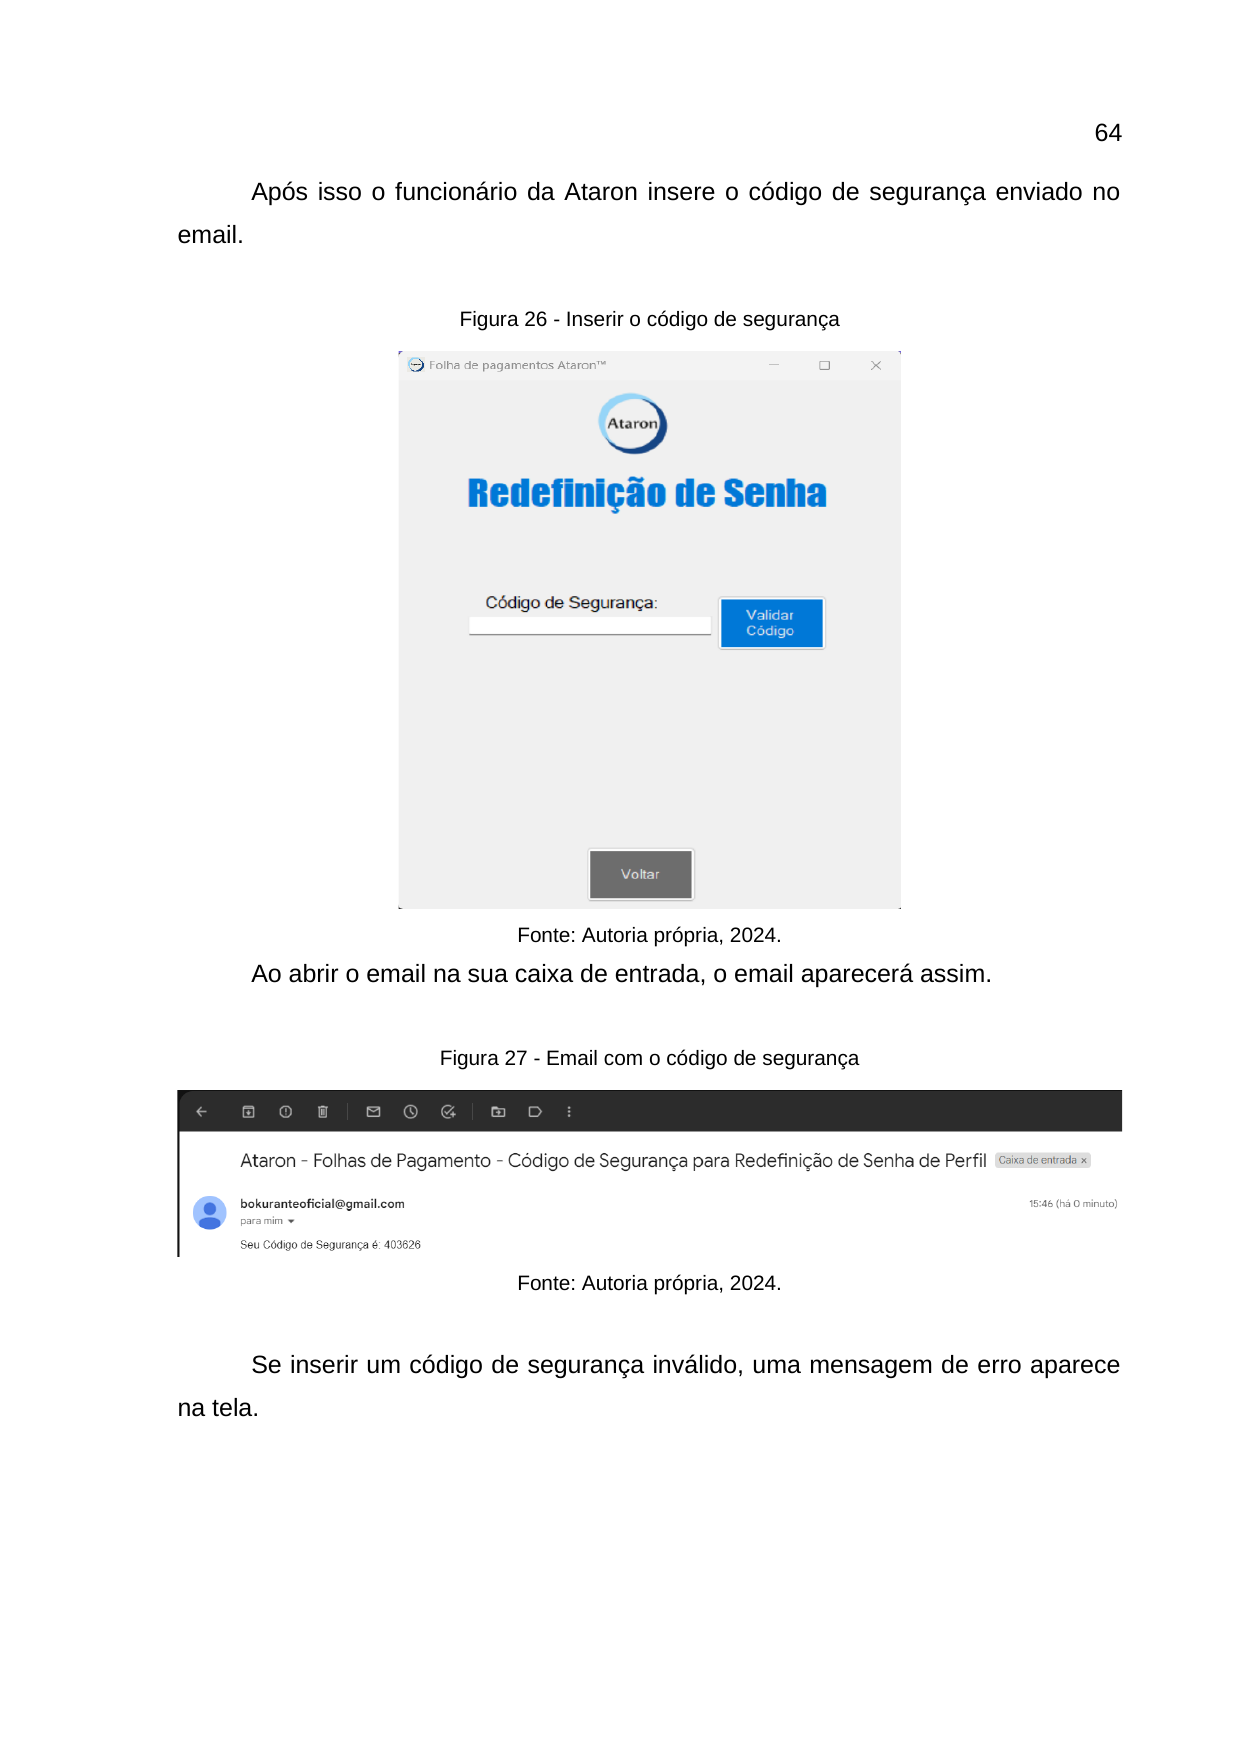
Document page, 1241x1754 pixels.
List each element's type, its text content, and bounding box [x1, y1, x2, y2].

text Se inserir um código de segurança inválido, uma mensagem de erro aparece na tela. [177, 1350, 1122, 1422]
text Figura 27 - Email com o código de segurança [177, 1045, 1122, 1069]
picture [177, 1090, 1123, 1257]
text Após isso o funcionário da Ataron insere o código de segurança enviado no email. [177, 177, 1122, 249]
text Fonte: Autoria própria, 2024. [177, 1271, 1122, 1295]
text Figura 26 - Inserir o código de segurança [177, 307, 1122, 331]
text Ao abrir o email na sua caixa de entrada, o email aparecerá assim. [177, 959, 1122, 988]
text Fonte: Autoria própria, 2024. [177, 923, 1122, 947]
picture [398, 351, 901, 909]
